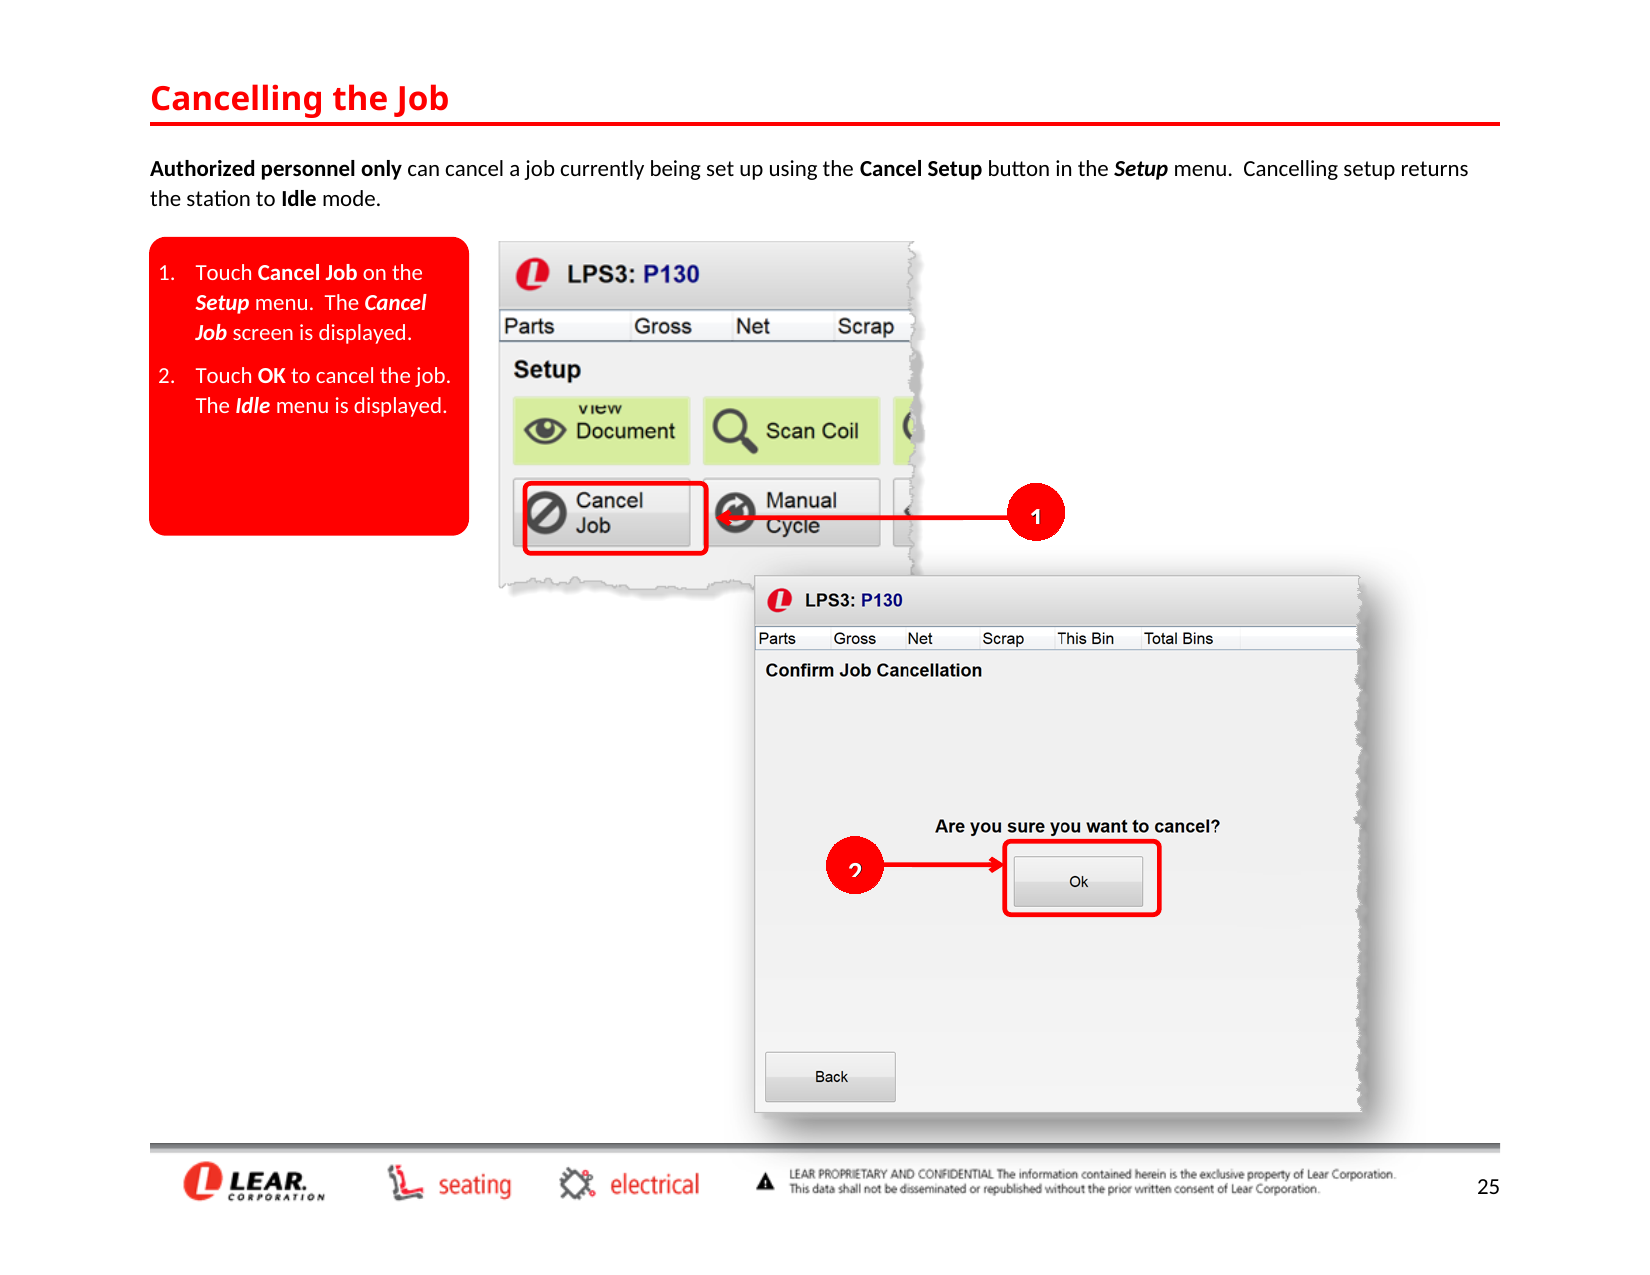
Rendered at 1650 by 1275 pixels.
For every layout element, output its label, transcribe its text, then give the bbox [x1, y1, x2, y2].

picture [150, 1143, 1500, 1209]
picture [498, 241, 1370, 1120]
subtitle Cancelling the Job [150, 75, 1500, 122]
text Authorized personnel only can cancel a job currently being set up using the Cancel Setup button in the Setup menu. Cancelling setup returns the station to Idle mode. [150, 154, 1500, 212]
